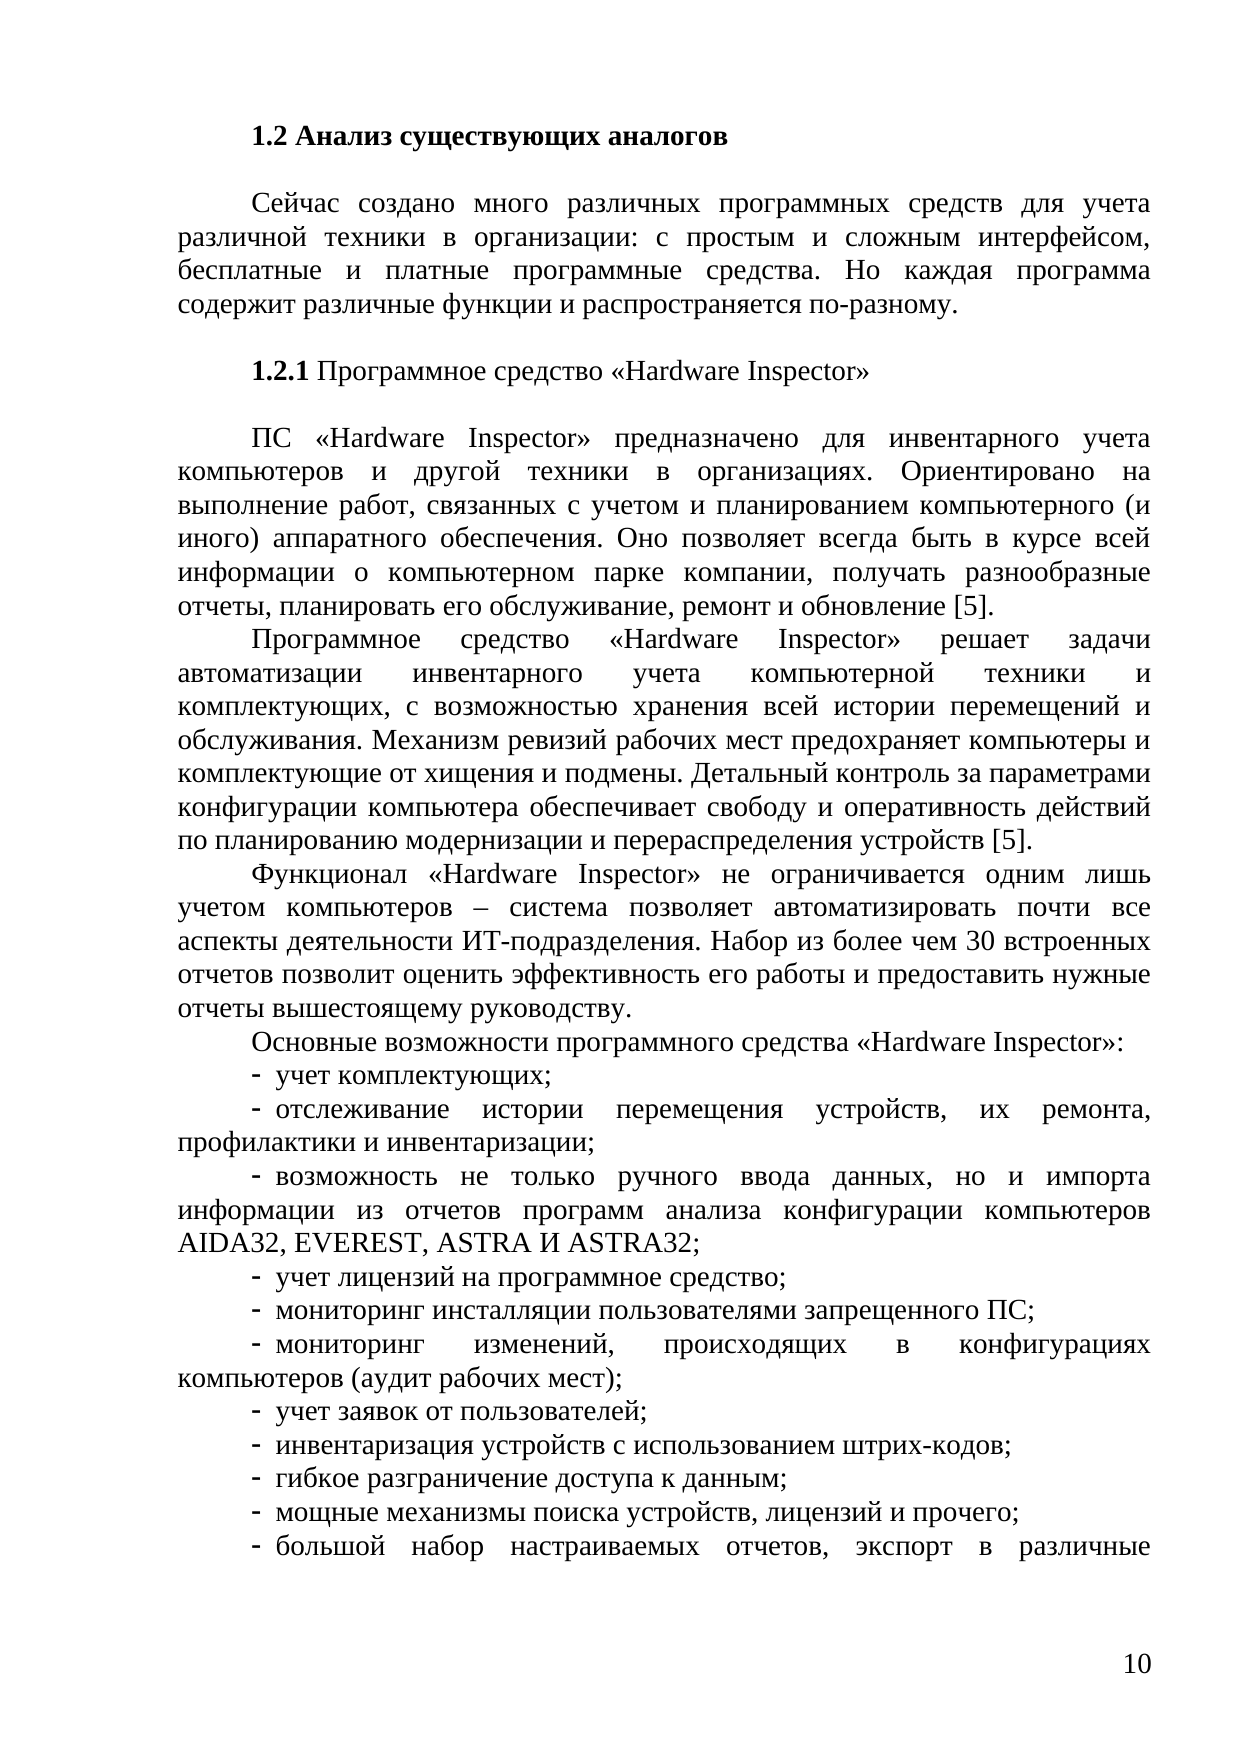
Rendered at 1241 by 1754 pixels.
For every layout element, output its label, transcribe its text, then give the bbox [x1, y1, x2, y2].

list отслеживание истории перемещения устройств, их ремонта, профилактики и инвентаризации; [177, 1091, 1152, 1158]
list возможность не только ручного ввода данных, но и импорта информации из отчетов программ анализа конфигурации компьютеров AIDA32, EVEREST, ASTRA И ASTRA32; [177, 1158, 1152, 1259]
list мониторинг изменений, происходящих в конфигурациях компьютеров (аудит рабочих мест); [177, 1326, 1152, 1393]
list учет заявок от пользователей; [177, 1393, 1152, 1427]
subtitle 1.2 Анализ существующих аналогов [177, 118, 1152, 152]
list инвентаризация устройств с использованием штрих-кодов; [177, 1427, 1152, 1461]
text ПС «Hardware Inspector» предназначено для инвентарного учета компьютеров и другой техники в организациях. Ориентировано на выполнение работ, связанных с учетом и планированием компьютерного (и иного) аппаратного обеспечения. Оно позволяет всегда быть в курсе всей информации о компьютерном парке компании, получать разнообразные отчеты, планировать его обслуживание, ремонт и обновление [5]. [177, 420, 1152, 621]
list мощные механизмы поиска устройств, лицензий и прочего; [177, 1494, 1152, 1528]
list гибкое разграничение доступа к данным; [177, 1461, 1152, 1494]
list учет лицензий на программное средство; [177, 1259, 1152, 1292]
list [177, 1528, 1152, 1562]
text Основные возможности программного средства «Hardware Inspector»: [177, 1024, 1152, 1057]
text Сейчас создано много различных программных средств для учета различной техники в организации: с простым и сложным интерфейсом, бесплатные и платные программные средства. Но каждая программа содержит различные функции и распространяется по-разному. [177, 185, 1152, 319]
text Программное средство «Hardware Inspector» решает задачи автоматизации инвентарного учета компьютерной техники и комплектующих, с возможностью хранения всей истории перемещений и обслуживания. Механизм ревизий рабочих мест предохраняет компьютеры и комплектующие от хищения и подмены. Детальный контроль за параметрами конфигурации компьютера обеспечивает свободу и оперативность действий по планированию модернизации и перераспределения устройств [5]. [177, 621, 1152, 856]
list мониторинг инсталляции пользователями запрещенного ПС; [177, 1292, 1152, 1326]
subtitle 1.2.1 Программное средство «Hardware Inspector» [177, 353, 1152, 386]
list учет комплектующих; [177, 1057, 1152, 1091]
text Функционал «Hardware Inspector» не ограничивается одним лишь учетом компьютеров – система позволяет автоматизировать почти все аспекты деятельности ИТ-подразделения. Набор из более чем 30 встроенных отчетов позволит оценить эффективность его работы и предоставить нужные отчеты вышестоящему руководству. [177, 856, 1152, 1024]
